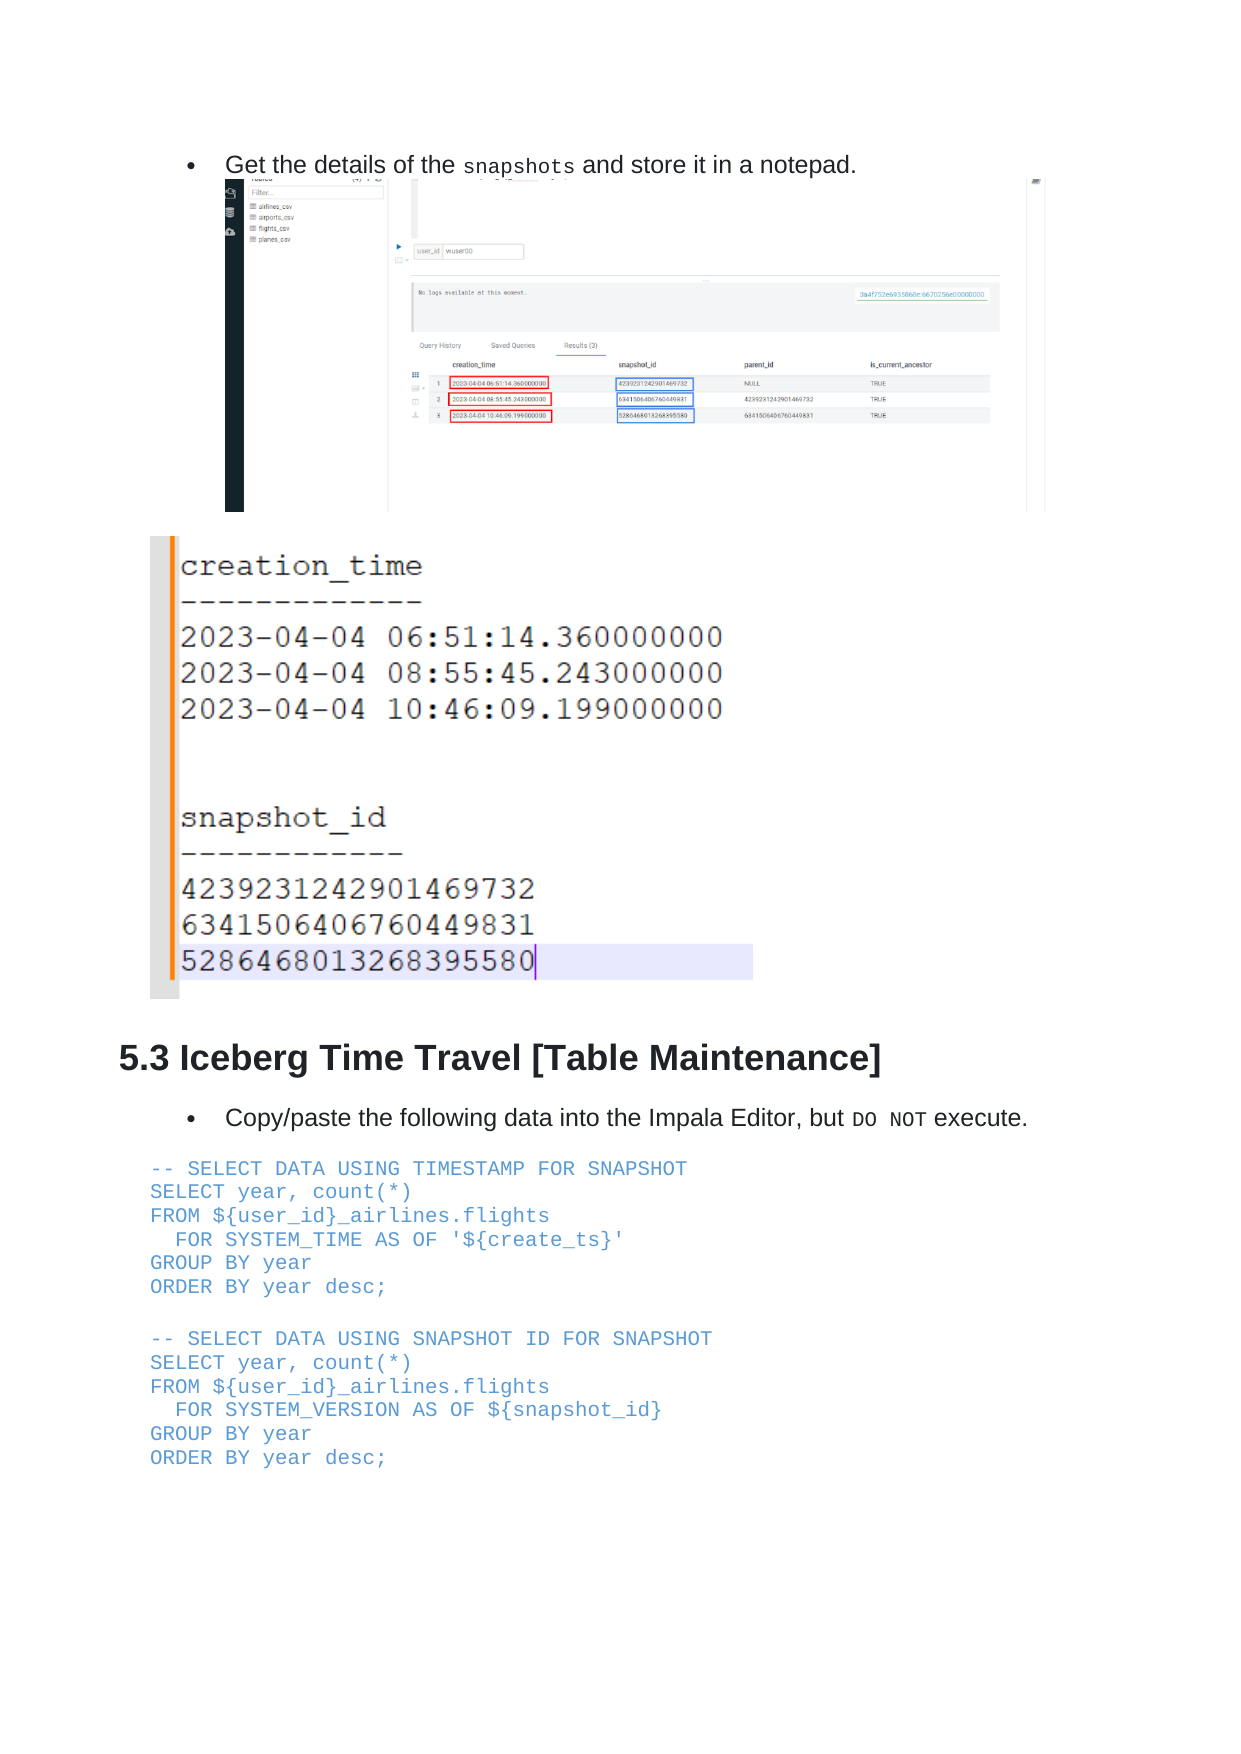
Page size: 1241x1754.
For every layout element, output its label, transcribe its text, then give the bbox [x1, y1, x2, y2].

text -- SELECT DATA USING SNAPSHOT ID FOR SNAPSHOT [150, 1328, 1090, 1352]
picture [225, 179, 1166, 512]
text GROUP BY year [150, 1252, 1090, 1276]
text FROM ${user_id}_airlines.flights [150, 1376, 1090, 1399]
text -- SELECT DATA USING TIMESTAMP FOR SNAPSHOT [150, 1158, 1090, 1181]
picture [150, 536, 754, 999]
text SELECT year, count(*) [150, 1181, 1090, 1205]
text FOR SYSTEM_TIME AS OF '${create_ts}' [150, 1229, 1090, 1252]
text FOR SYSTEM_VERSION AS OF ${snapshot_id} [150, 1399, 1090, 1423]
text FROM ${user_id}_airlines.flights [150, 1205, 1090, 1229]
text SELECT year, count(*) [150, 1352, 1090, 1376]
text GROUP BY year [150, 1423, 1090, 1447]
text 5.3 Iceberg Time Travel [Table Maintenance] [119, 1036, 1090, 1078]
list Copy/paste the following data into the Impala Editor, but DO NOT execute. [187, 1103, 1090, 1133]
text ORDER BY year desc; [150, 1276, 1090, 1300]
text ORDER BY year desc; [150, 1447, 1090, 1470]
